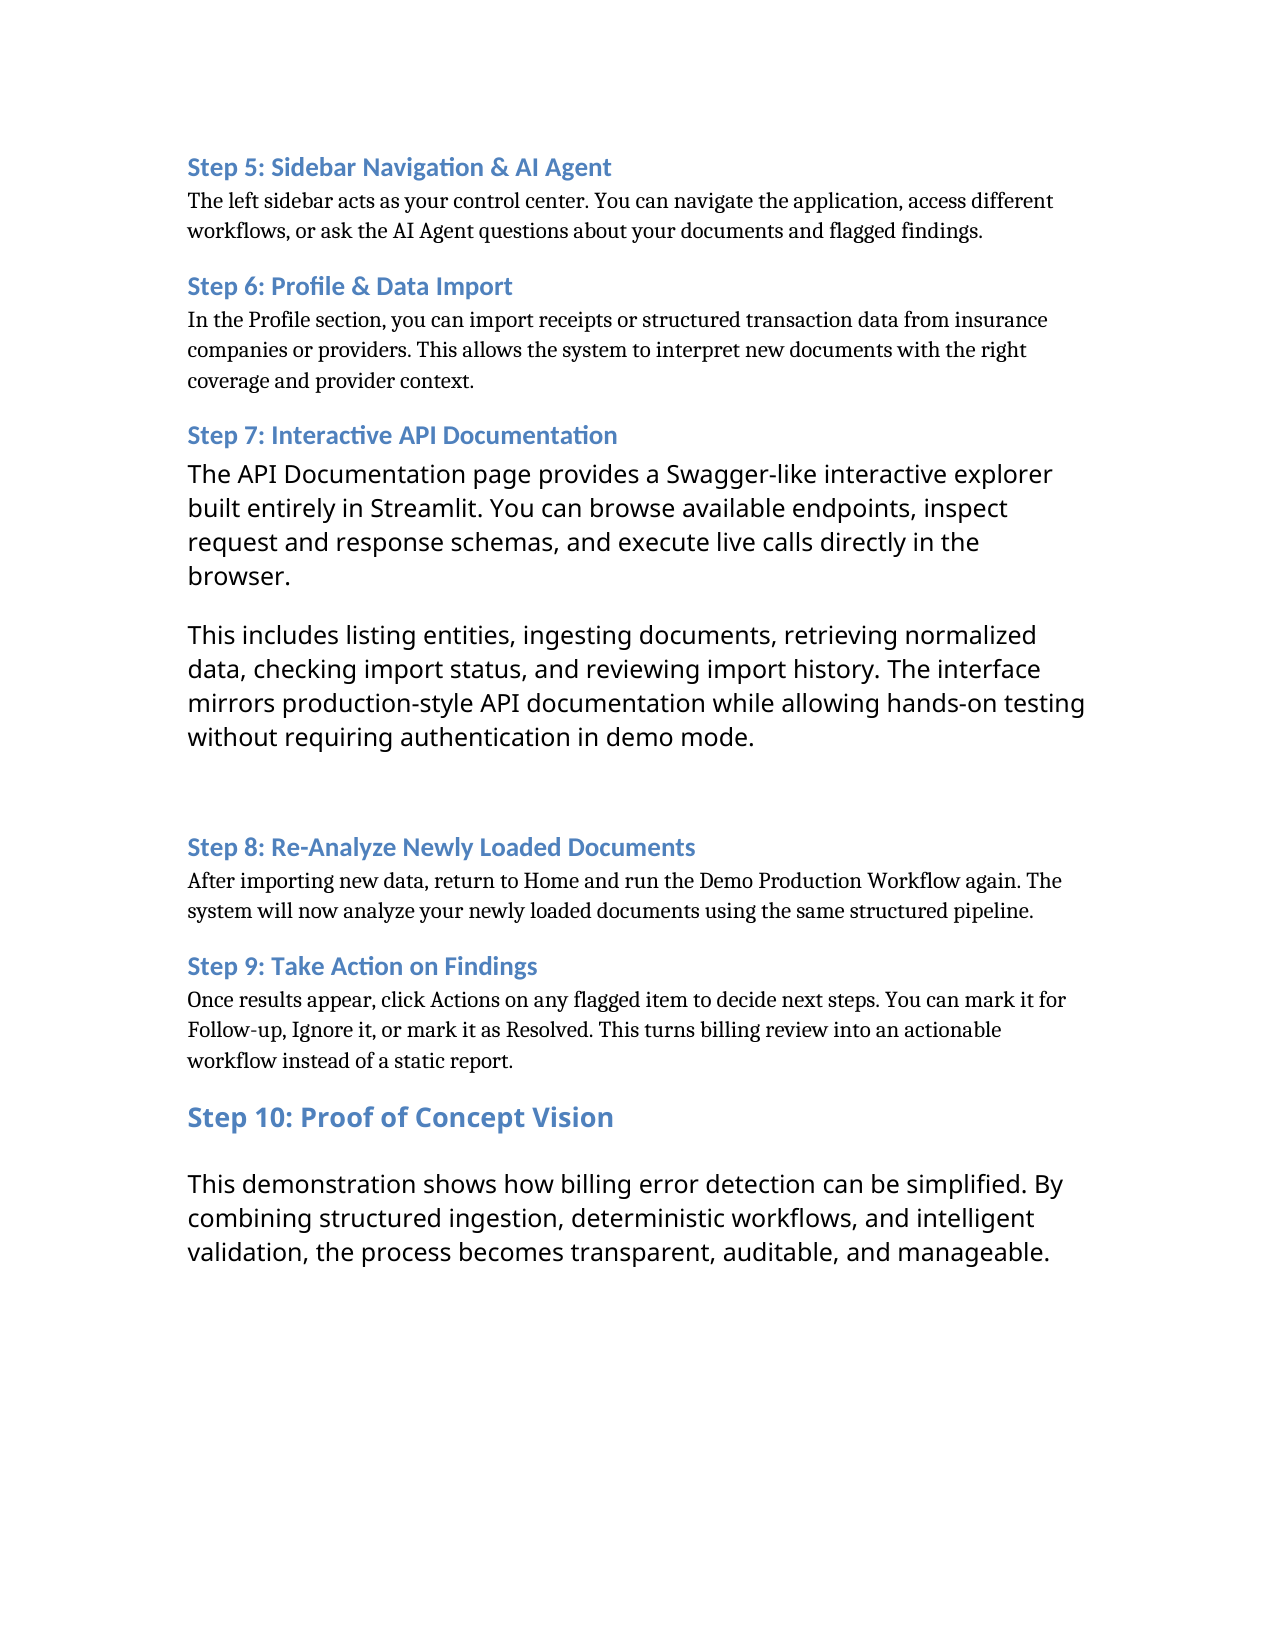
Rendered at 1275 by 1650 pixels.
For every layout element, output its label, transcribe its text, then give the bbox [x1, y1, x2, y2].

subtitle Step 7: Interactive API Documentation [187, 418, 1087, 452]
text This demonstration shows how billing error detection can be simplified. By combining structured ingestion, deterministic workflows, and intelligent validation, the process becomes transparent, auditable, and manageable. [187, 1167, 1087, 1269]
subtitle Step 5: Sidebar Navigation & AI Agent [187, 150, 1087, 183]
text After importing new data, return to Home and run the Demo Production Workflow again. The system will now analyze your newly loaded documents using the same structured pipeline. [187, 868, 1087, 924]
text Once results appear, click Actions on any flagged item to decide next steps. You can mark it for Follow-up, Ignore it, or mark it as Resolved. This turns billing review into an actionable workflow instead of a static report. [187, 987, 1087, 1074]
subtitle Step 6: Profile & Data Import [187, 269, 1087, 302]
text The left sidebar acts as your control center. You can navigate the application, access different workflows, or ask the AI Agent questions about your documents and flagged findings. [187, 188, 1087, 244]
text The API Documentation page provides a Swagger-like interactive explorer built entirely in Streamlit. You can browse available endpoints, inspect request and response schemas, and execute live calls directly in the browser. [187, 456, 1087, 593]
text In the Profile section, you can import receipts or structured transaction data from insurance companies or providers. This allows the system to interpret new documents with the right coverage and provider context. [187, 307, 1087, 394]
text This includes listing entities, ingesting documents, retrieving normalized data, checking import status, and reviewing import history. The interface mirrors production-style API documentation while allowing hands-on testing without requiring authentication in demo mode. [187, 618, 1087, 754]
subtitle Step 8: Re-Analyze Newly Loaded Documents [187, 830, 1087, 863]
text Step 10: Proof of Concept Vision [187, 1098, 1087, 1135]
subtitle Step 9: Take Action on Findings [187, 949, 1087, 982]
